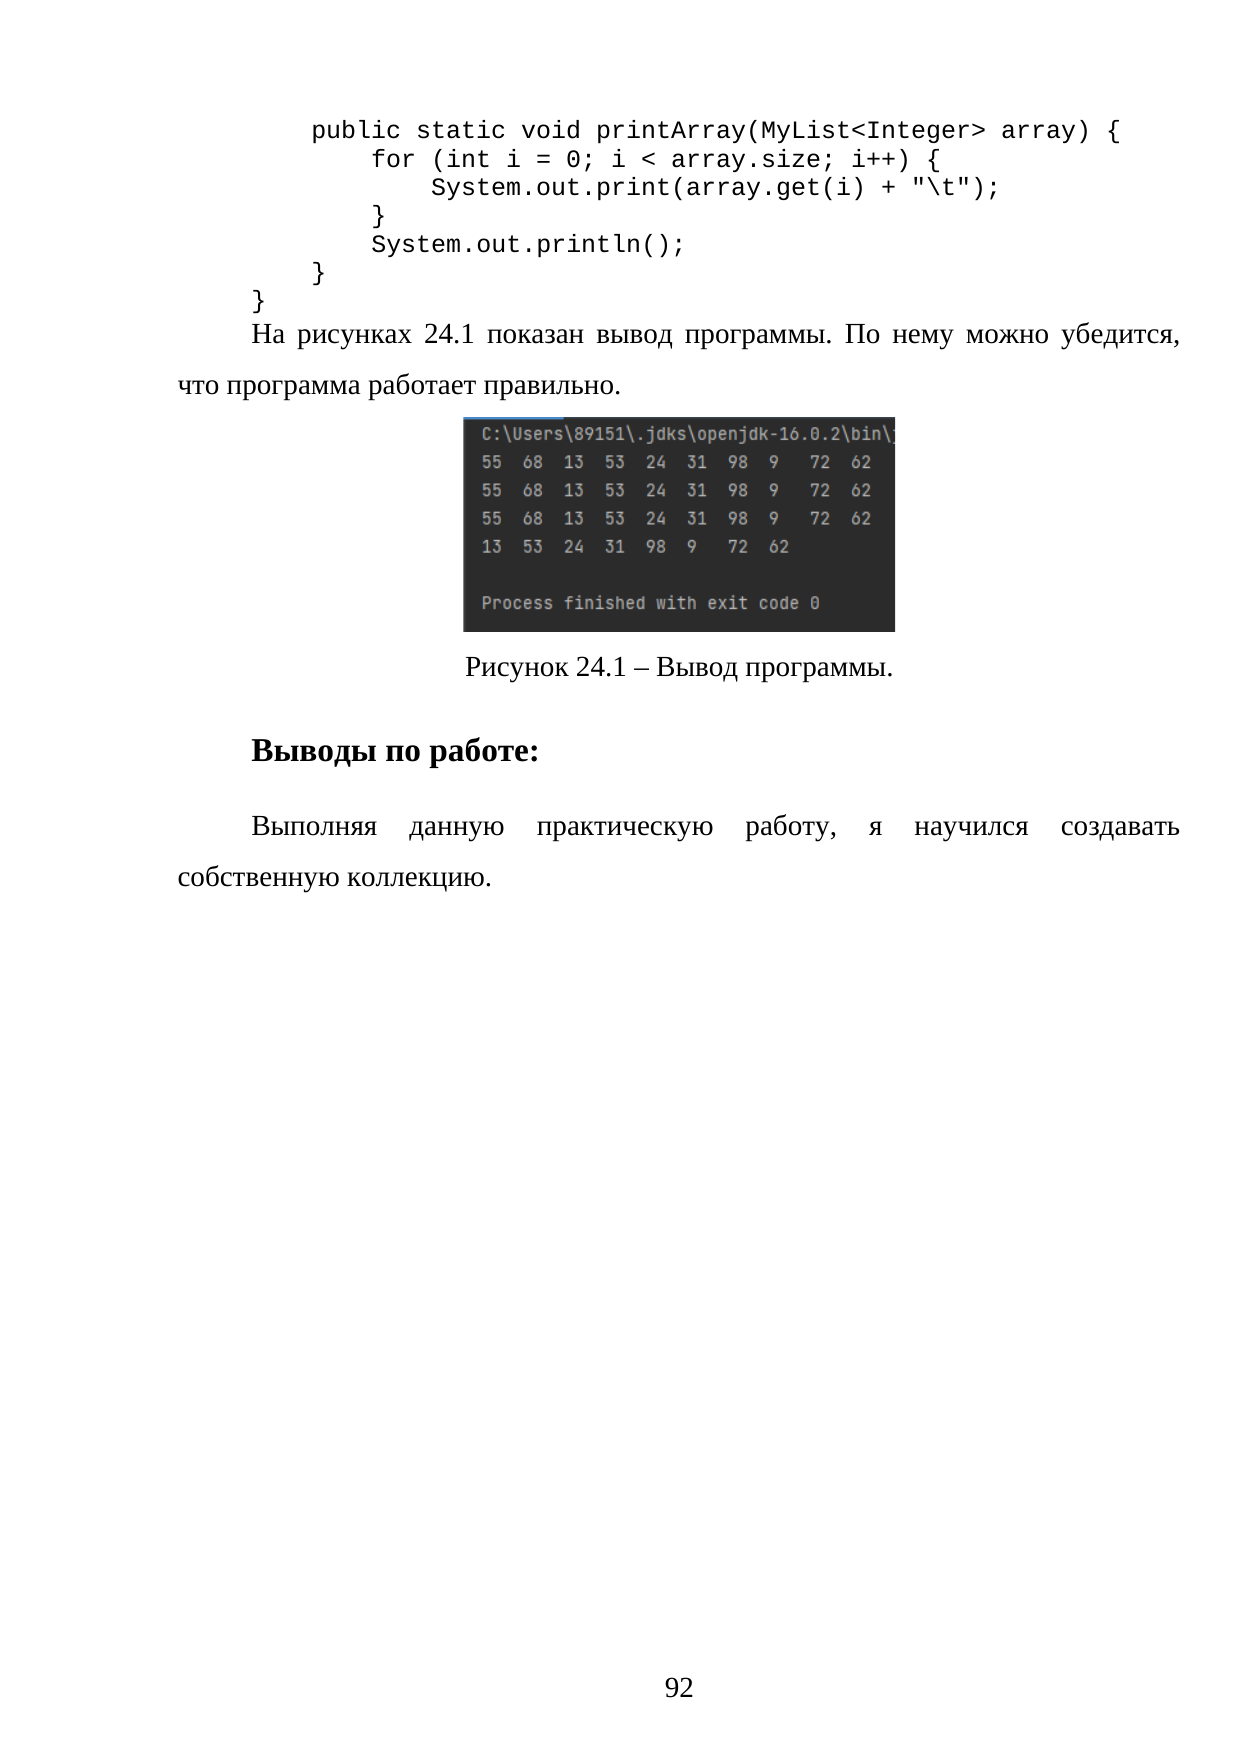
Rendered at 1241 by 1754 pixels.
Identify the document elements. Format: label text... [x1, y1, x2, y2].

text Выводы по работе: [251, 730, 1181, 768]
text } [177, 288, 1181, 316]
picture [463, 417, 896, 632]
text public static void printArray(MyList<Integer> array) { [177, 118, 1181, 146]
text for (int i = 0; i < array.size; i++) { [177, 146, 1181, 175]
text System.out.println(); [177, 231, 1181, 260]
text } [177, 260, 1181, 288]
text Рисунок 24.1 – Вывод программы. [177, 649, 1181, 682]
text System.out.print(array.get(i) + "\t"); [177, 175, 1181, 203]
text На рисунках 24.1 показан вывод программы. По нему можно убедится, что программа работает правильно. [177, 316, 1181, 400]
text Выполняя данную практическую работу, я научился создавать собственную коллекцию. [177, 808, 1181, 892]
text } [177, 203, 1181, 231]
